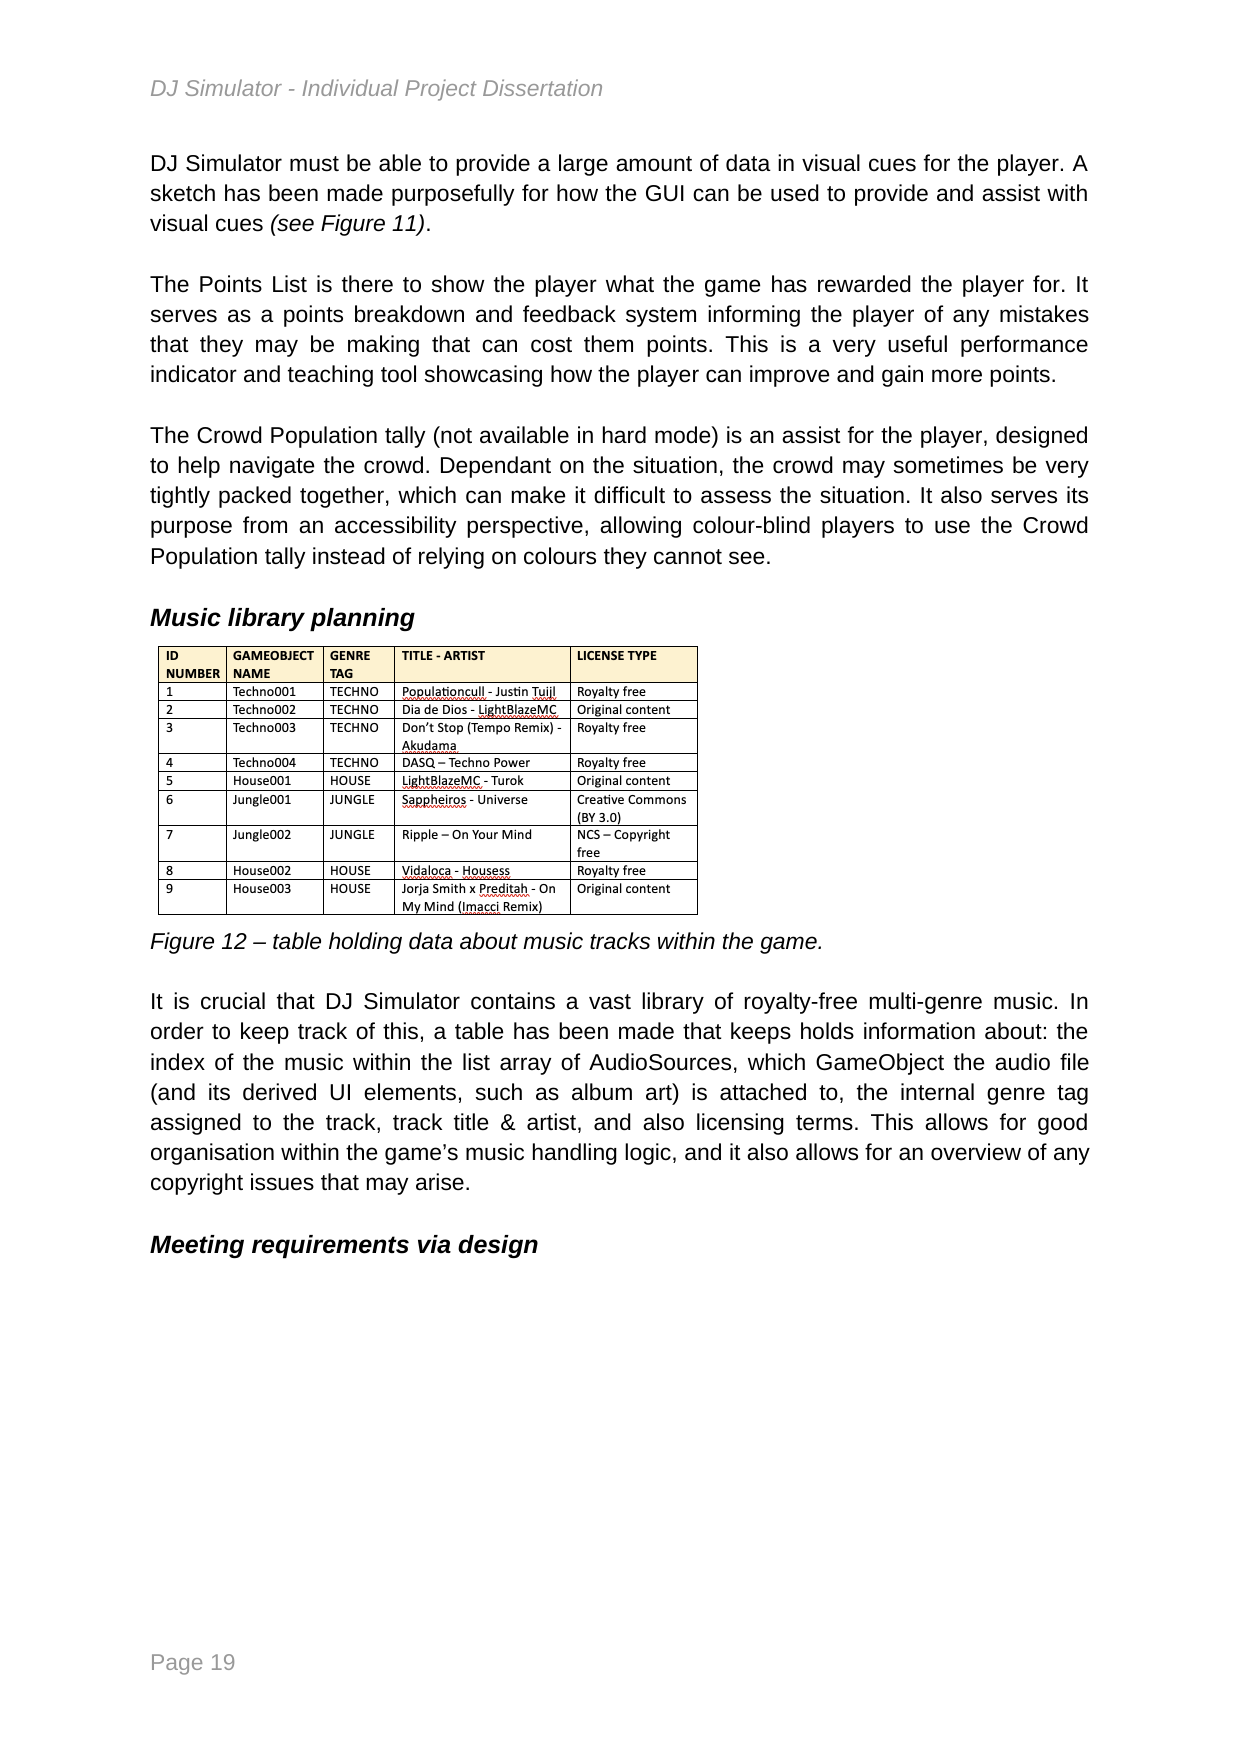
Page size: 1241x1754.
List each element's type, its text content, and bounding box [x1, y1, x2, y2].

text The Points List is there to show the player what the game has rewarded the player for. It serves as a points breakdown and feedback system informing the player of any mistakes that they may be making that can cost them points. This is a very useful performance indicator and teaching tool showcasing how the player can improve and gain more points. [150, 271, 1090, 388]
text Figure 12 – table holding data about music tracks within the game. [150, 928, 1090, 954]
subtitle Music library planning [150, 603, 1090, 632]
text It is crucial that DJ Simulator contains a vast library of royalty-free multi-genre music. In order to keep track of this, a table has been made that keeps holds information about: the index of the music within the list array of AudioSources, which GameObject the audio file (and its derived UI elements, such as album art) is attached to, the internal genre tag assigned to the track, track title & artist, and also licensing terms. This allows for good organisation within the game’s music handling logic, and it also allows for an overview of any copyright issues that may arise. [150, 988, 1090, 1196]
picture [150, 636, 708, 924]
subtitle Meeting requirements via design [150, 1230, 1090, 1258]
text DJ Simulator must be able to provide a large amount of data in visual cues for the player. A sketch has been made purposefully for how the GUI can be used to provide and assist with visual cues (see Figure 11). [150, 150, 1090, 237]
text The Crowd Population tally (not available in hard mode) is an assist for the player, designed to help navigate the crowd. Dependant on the situation, the crowd may sometimes be very tightly packed together, which can make it difficult to assess the situation. It also serves its purpose from an accessibility perspective, allowing colour-blind players to use the Crowd Population tally instead of relying on colours they cannot see. [150, 422, 1090, 569]
